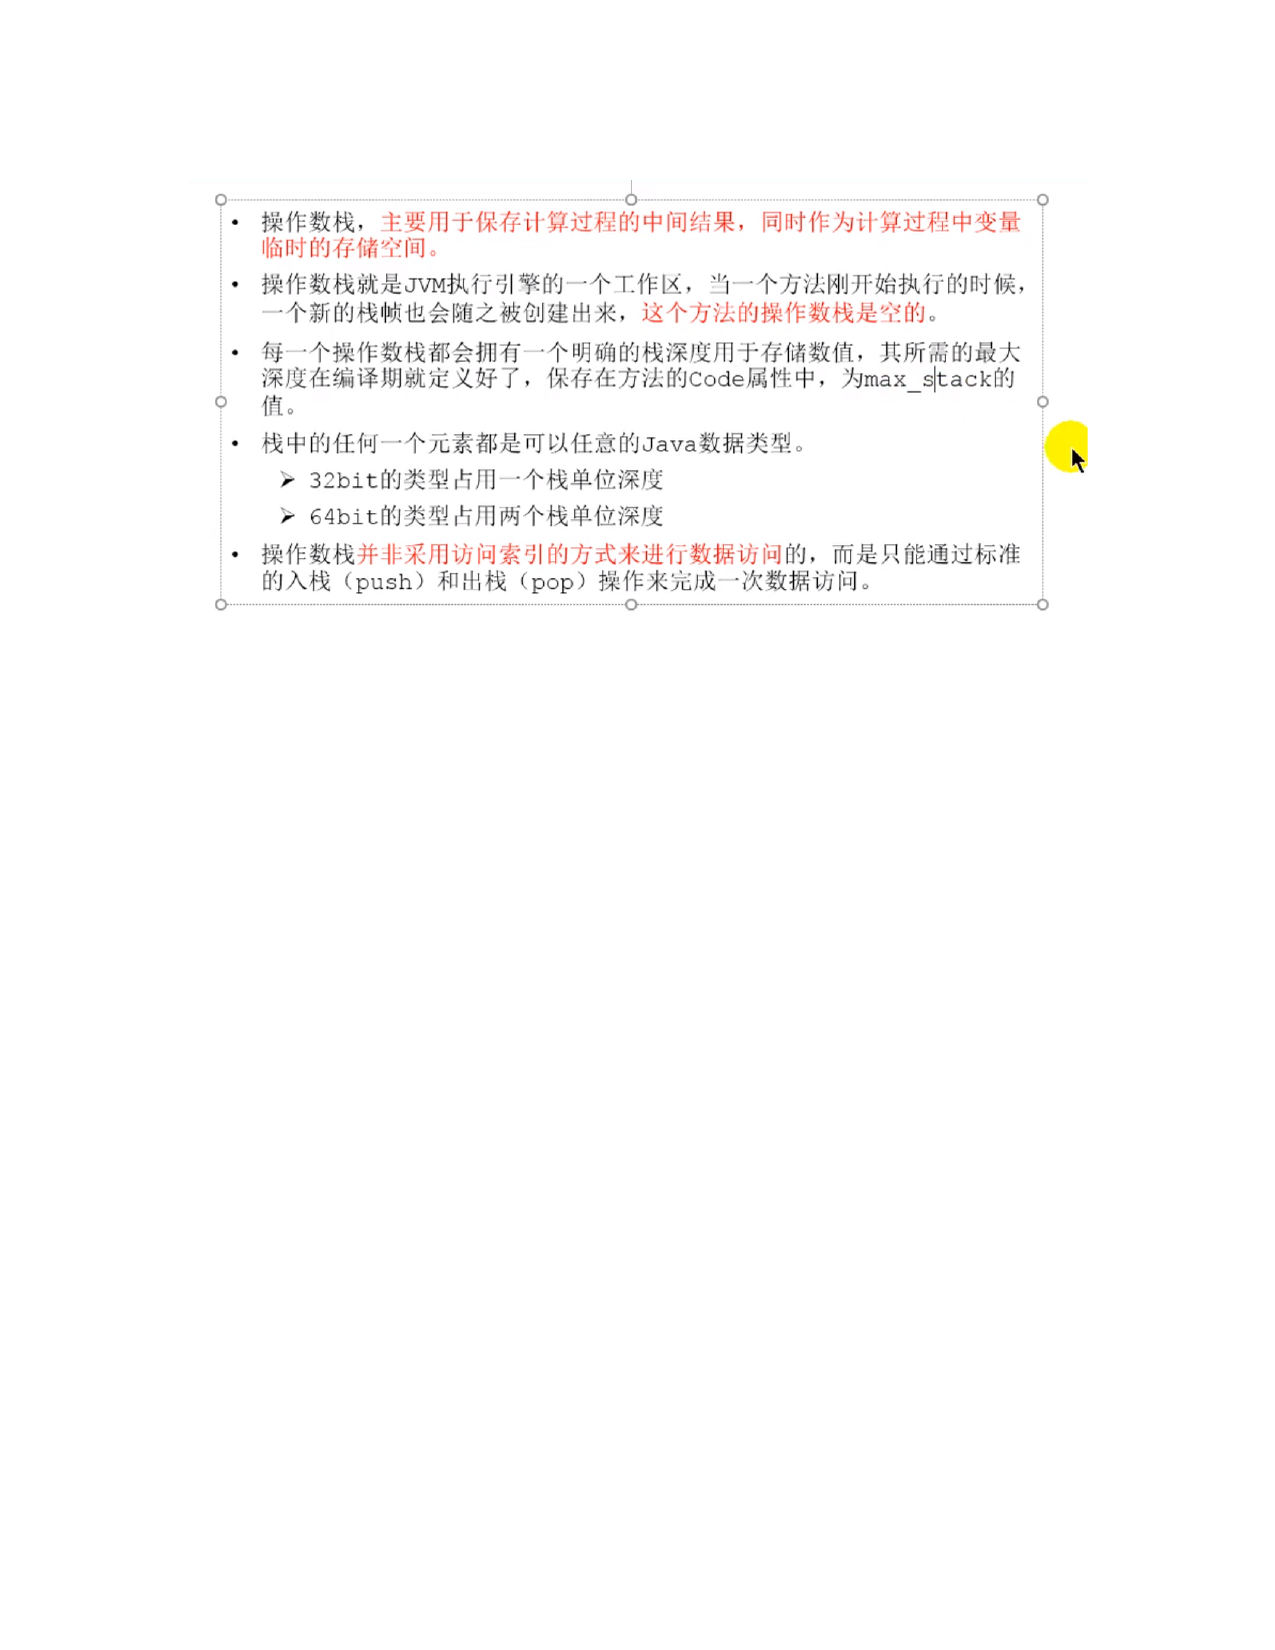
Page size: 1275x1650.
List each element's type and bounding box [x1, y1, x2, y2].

picture [187, 180, 1088, 628]
